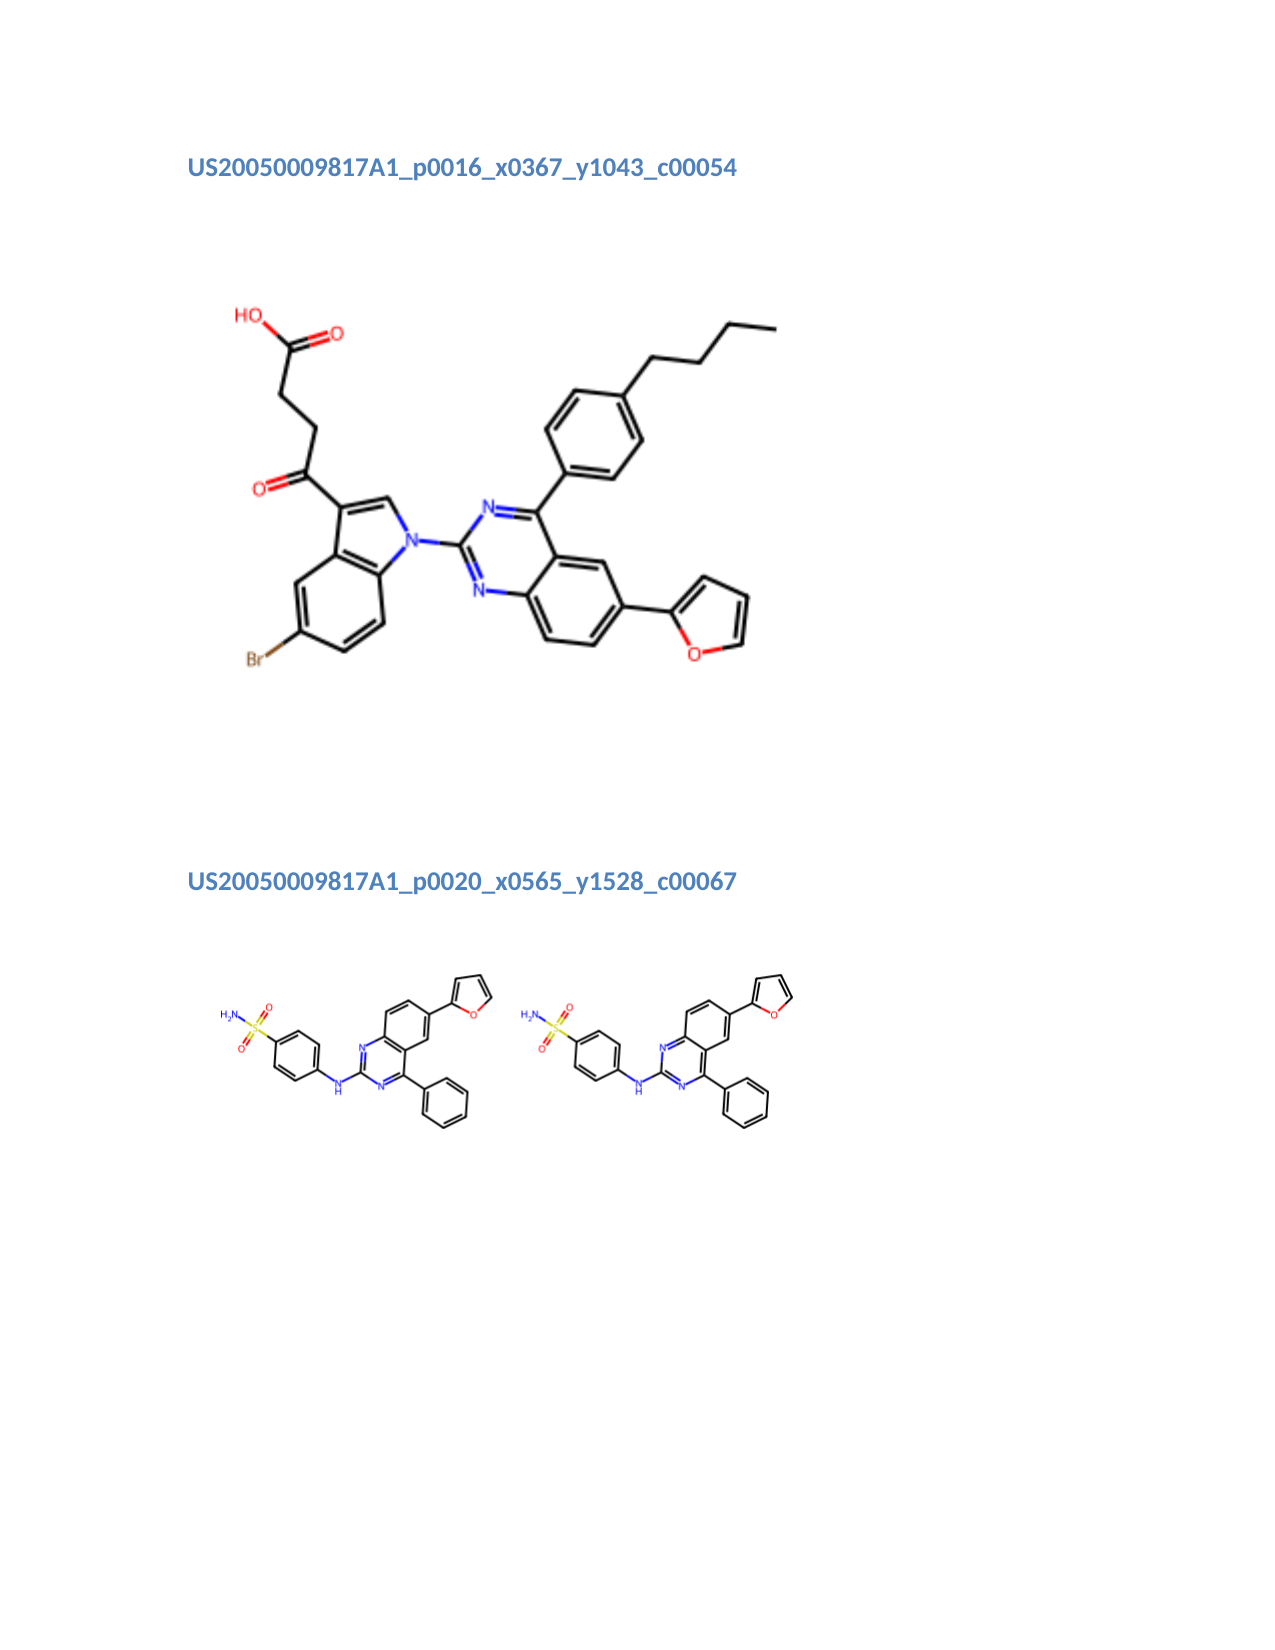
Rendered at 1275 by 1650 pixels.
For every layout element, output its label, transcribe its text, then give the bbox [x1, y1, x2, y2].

picture [206, 901, 807, 1202]
subtitle US20050009817A1_p0016_x0367_y1043_c00054 [187, 150, 1087, 183]
subtitle US20050009817A1_p0020_x0565_y1528_c00067 [187, 864, 1087, 897]
picture [206, 187, 807, 788]
